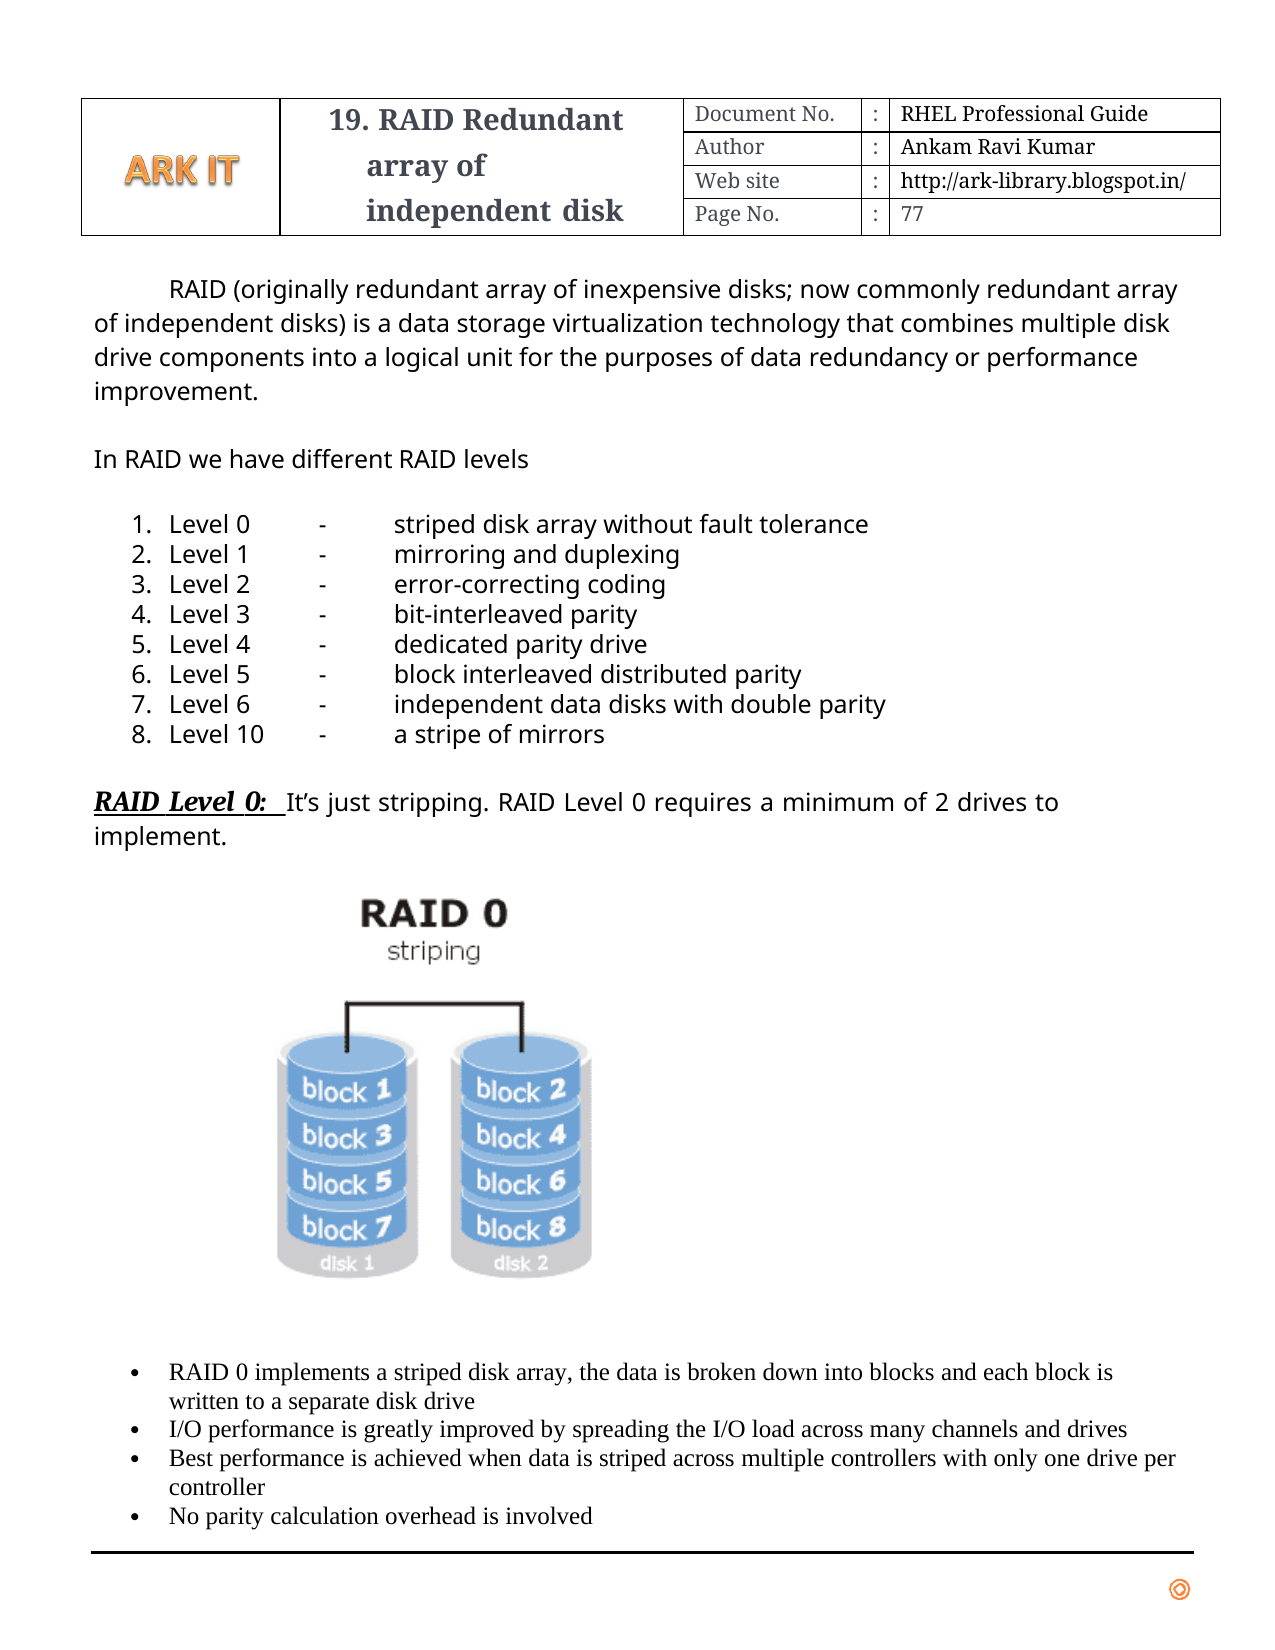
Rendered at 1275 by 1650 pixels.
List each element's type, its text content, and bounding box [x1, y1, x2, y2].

table_cell 77 [890, 199, 1220, 235]
list Level 2 - error-correcting coding [131, 570, 1233, 600]
table_cell : [862, 133, 889, 165]
list Level 6 - independent data disks with double parity [131, 690, 1233, 720]
list Best performance is achieved when data is striped across multiple controllers with only one drive per controller [131, 1443, 1180, 1501]
list Level 0 - striped disk array without fault tolerance [131, 510, 1233, 540]
text RAID Level 0: It’s just stripping. RAID Level 0 requires a minimum of 2 drives to implement. [94, 785, 1185, 853]
table_cell Ankam Ravi Kumar [890, 133, 1220, 165]
list I/O performance is greatly improved by spreading the I/O load across many channels and drives [131, 1415, 1233, 1443]
table_cell Web site [684, 166, 861, 198]
list Level 3 - bit-interleaved parity [131, 600, 1233, 630]
table_cell : [862, 166, 889, 198]
text In RAID we have different RAID levels [94, 442, 1233, 476]
table_header [82, 99, 279, 235]
table_header 19. RAID Redundant array of independent disk [281, 99, 683, 235]
table_cell http://ark-library.blogspot.in/ [890, 166, 1220, 198]
list Level 10 - a stripe of mirrors [131, 720, 1233, 750]
picture [92, 127, 270, 230]
table_cell Page No. [684, 199, 861, 235]
table_header : [862, 99, 889, 131]
picture [93, 853, 775, 1325]
text RAID (originally redundant array of inexpensive disks; now commonly redundant array of independent disks) is a data storage virtualization technology that combines multiple disk drive components into a logical unit for the purposes of data redundancy or performance improvement. [94, 272, 1185, 408]
list RAID 0 implements a striped disk array, the data is broken down into blocks and each block is written to a separate disk drive [131, 1358, 1116, 1415]
list Level 1 - mirroring and duplexing [131, 540, 1233, 570]
list No parity calculation overhead is involved [131, 1501, 1233, 1530]
table_cell : [862, 199, 889, 235]
table_cell Author [684, 133, 861, 165]
table_header Document No. [684, 99, 861, 131]
list Level 5 - block interleaved distributed parity [131, 660, 1233, 690]
table_header RHEL Professional Guide [890, 99, 1220, 131]
list Level 4 - dedicated parity drive [131, 630, 1233, 660]
